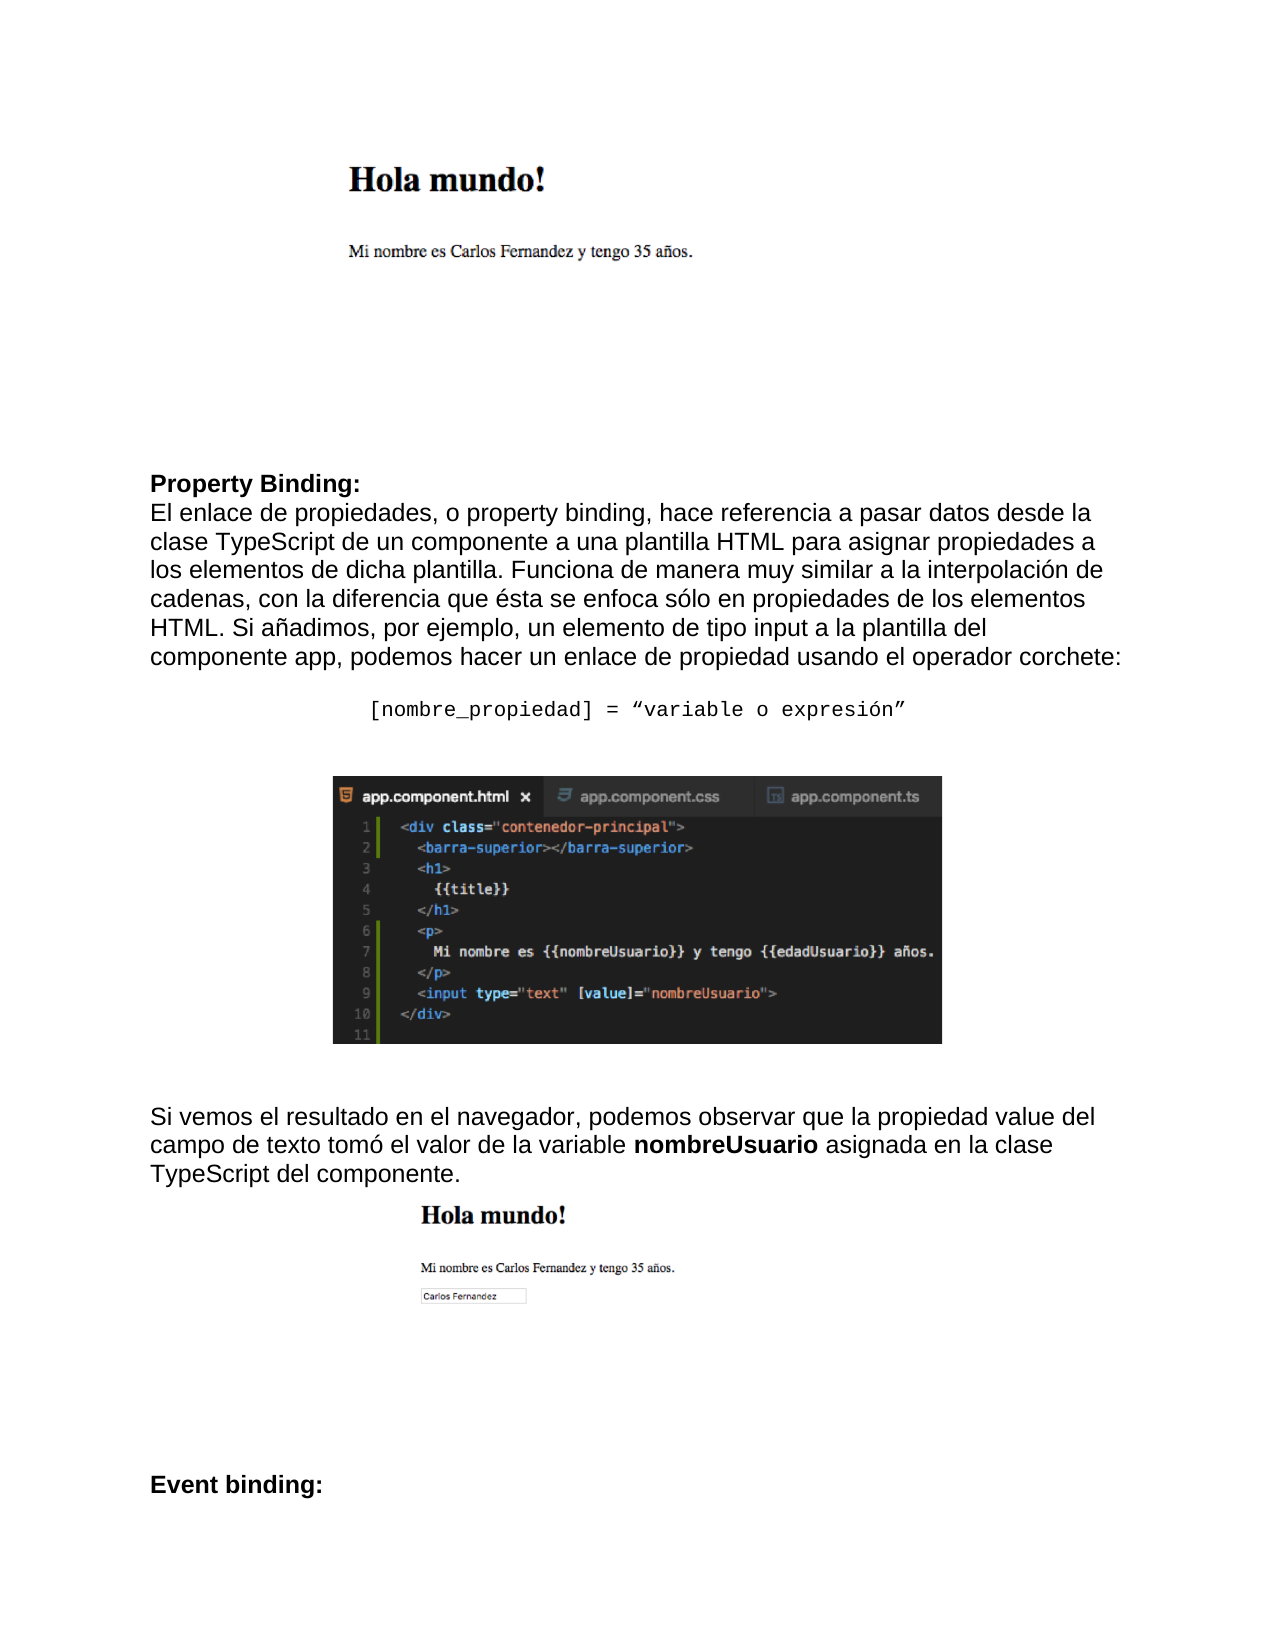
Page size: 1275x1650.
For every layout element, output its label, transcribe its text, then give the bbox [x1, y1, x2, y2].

picture [343, 150, 932, 416]
text Event binding: [150, 1471, 1125, 1499]
text Si vemos el resultado en el navegador, podemos observar que la propiedad value del campo de texto tomó el valor de la variable nombreUsuario asignada en la clase TypeScript del componente. [150, 1044, 1125, 1188]
picture [332, 776, 943, 1044]
picture [415, 1187, 860, 1413]
text Property Binding: [150, 469, 1125, 498]
text [nombre_propiedad] = “variable o expresión” [150, 699, 1125, 723]
text El enlace de propiedades, o property binding, hace referencia a pasar datos desde la clase TypeScript de un componente a una plantilla HTML para asignar propiedades a los elementos de dicha plantilla. Funciona de manera muy similar a la interpolación de cadenas, con la diferencia que ésta se enfoca sólo en propiedades de los elementos HTML. Si añadimos, por ejemplo, un elemento de tipo input a la plantilla del componente app, podemos hacer un enlace de propiedad usando el operador corchete: [150, 498, 1125, 670]
